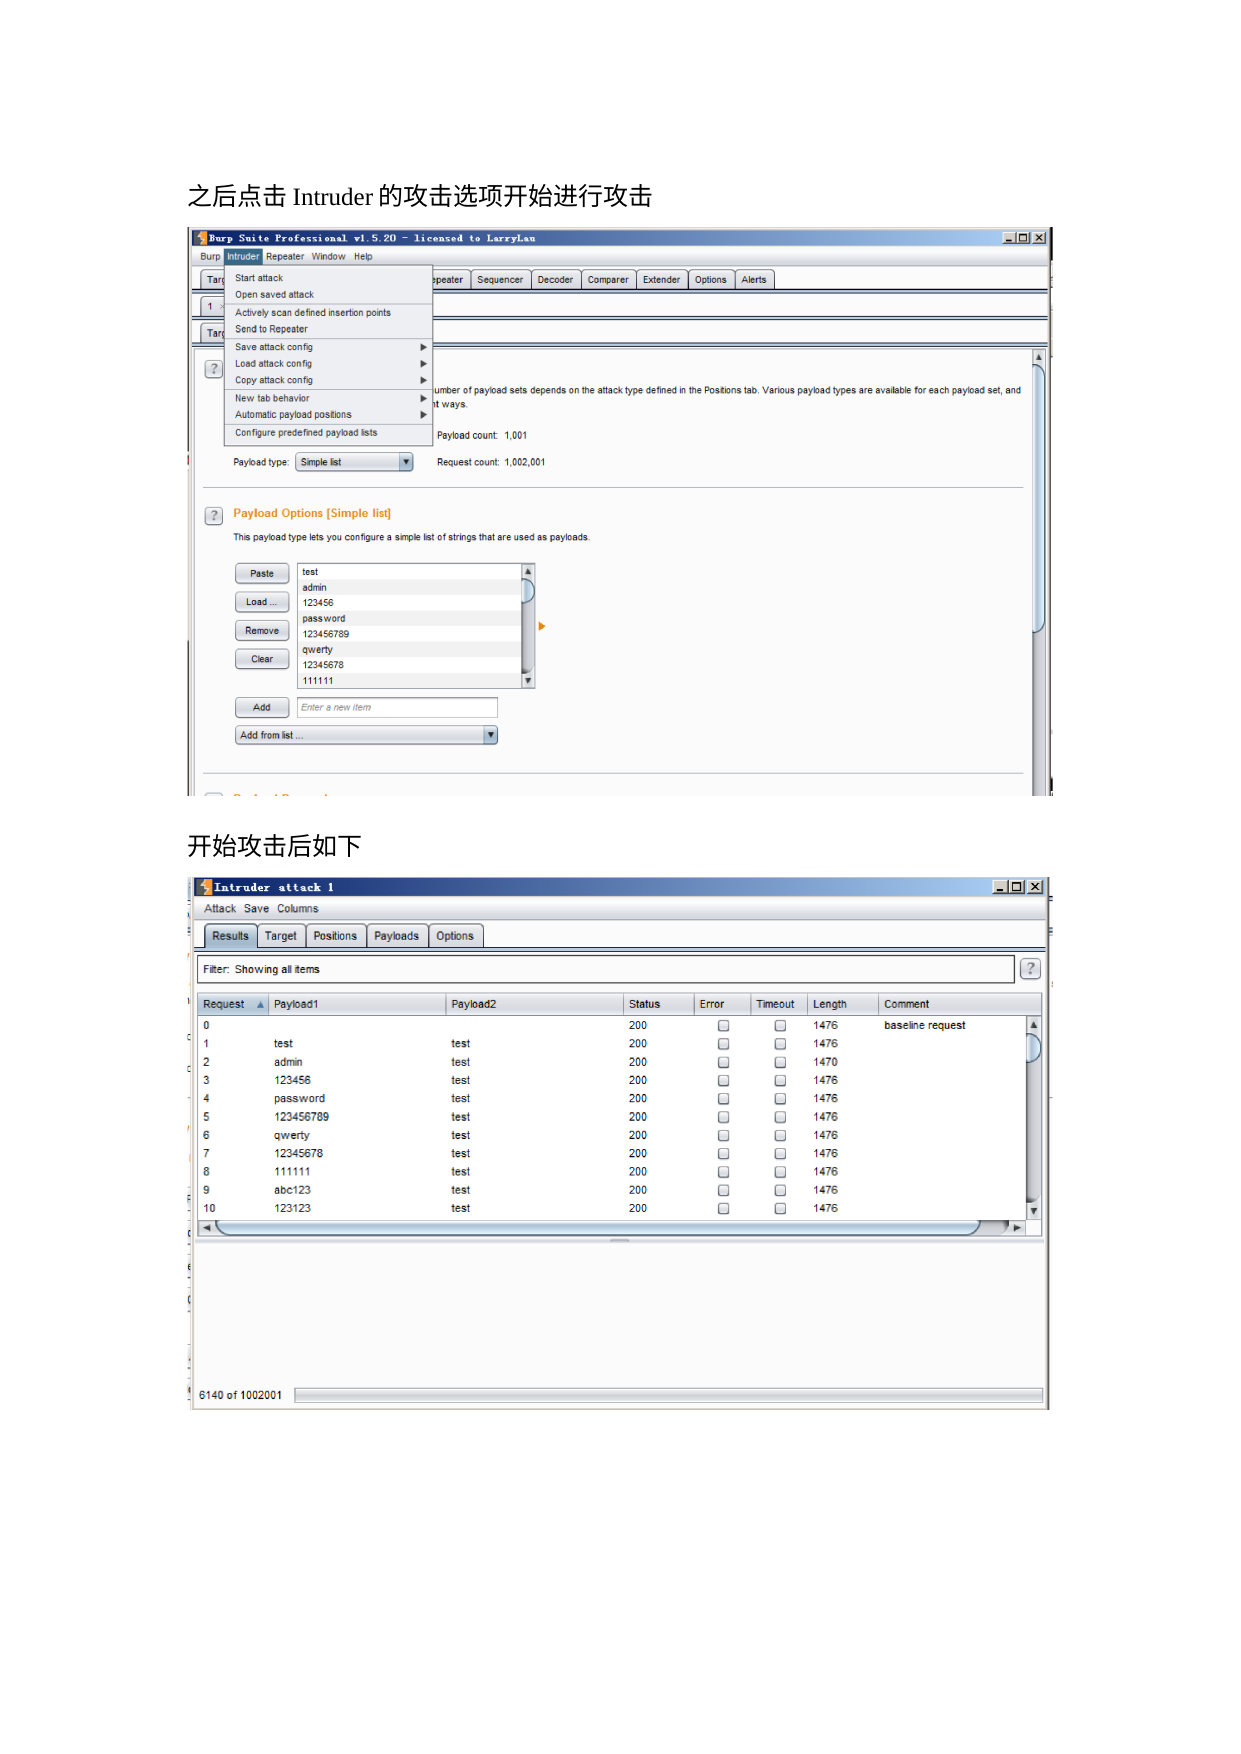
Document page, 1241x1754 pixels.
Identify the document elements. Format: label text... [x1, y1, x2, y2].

picture [187, 227, 1053, 796]
text 之后点击Intruder的攻击选项开始进行攻击 [187, 162, 1053, 227]
text 开始攻击后如下 [187, 812, 1053, 877]
picture [187, 877, 1053, 1410]
